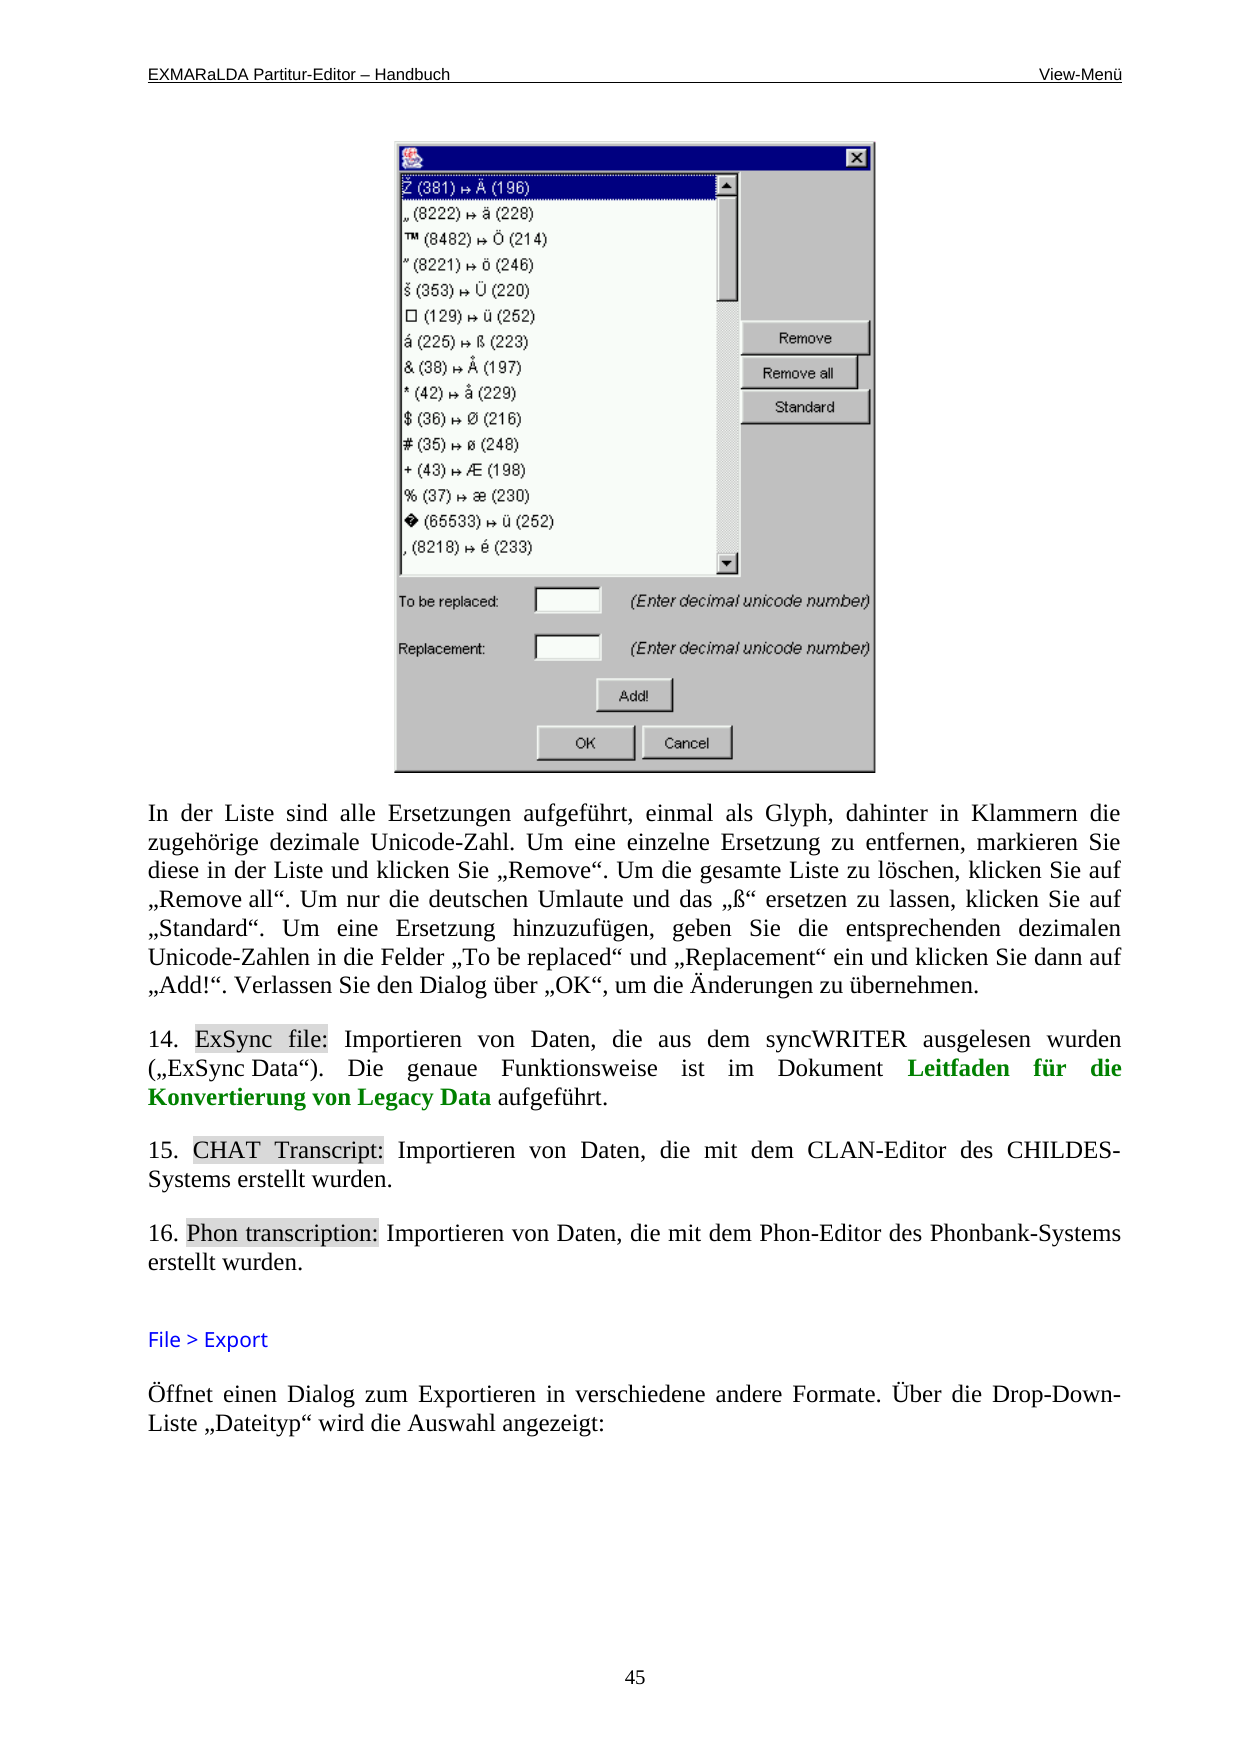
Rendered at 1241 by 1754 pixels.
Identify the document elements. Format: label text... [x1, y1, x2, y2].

text 15. CHAT Transcript: Importieren von Daten, die mit dem CLAN-Editor des CHILDES-Systems erstellt wurden. [148, 1136, 1122, 1193]
text 14. ExSync file: Importieren von Daten, die aus dem syncWRITER ausgelesen wurden („ExSync Data“). Die genaue Funktionsweise ist im Dokument Leitfaden für die Konvertierung von Legacy Data aufgeführt. [148, 1024, 1122, 1111]
text 16. Phon transcription: Importieren von Daten, die mit dem Phon-Editor des Phonbank-Systems erstellt wurden. [148, 1218, 1122, 1276]
text Öffnet einen Dialog zum Exportieren in verschiedene andere Formate. Über die Drop-Down-Liste „Dateityp“ wird die Auswahl angezeigt: [148, 1379, 1122, 1436]
subtitle File > Export [148, 1326, 1122, 1354]
text In der Liste sind alle Ersetzungen aufgeführt, einmal als Glyph, dahinter in Klammern die zugehörige dezimale Unicode-Zahl. Um eine einzelne Ersetzung zu entfernen, markieren Sie diese in der Liste und klicken Sie „Remove“. Um die gesamte Liste zu löschen, klicken Sie auf „Remove all“. Um nur die deutschen Umlaute und das „ß“ ersetzen zu lassen, klicken Sie auf „Standard“. Um eine Ersetzung hinzuzufügen, geben Sie die entsprechenden dezimalen Unicode-Zahlen in die Felder „To be replaced“ und „Replacement“ ein und klicken Sie dann auf „Add!“. Verlassen Sie den Dialog über „OK“, um die Änderungen zu übernehmen. [148, 798, 1122, 999]
picture [394, 141, 876, 773]
